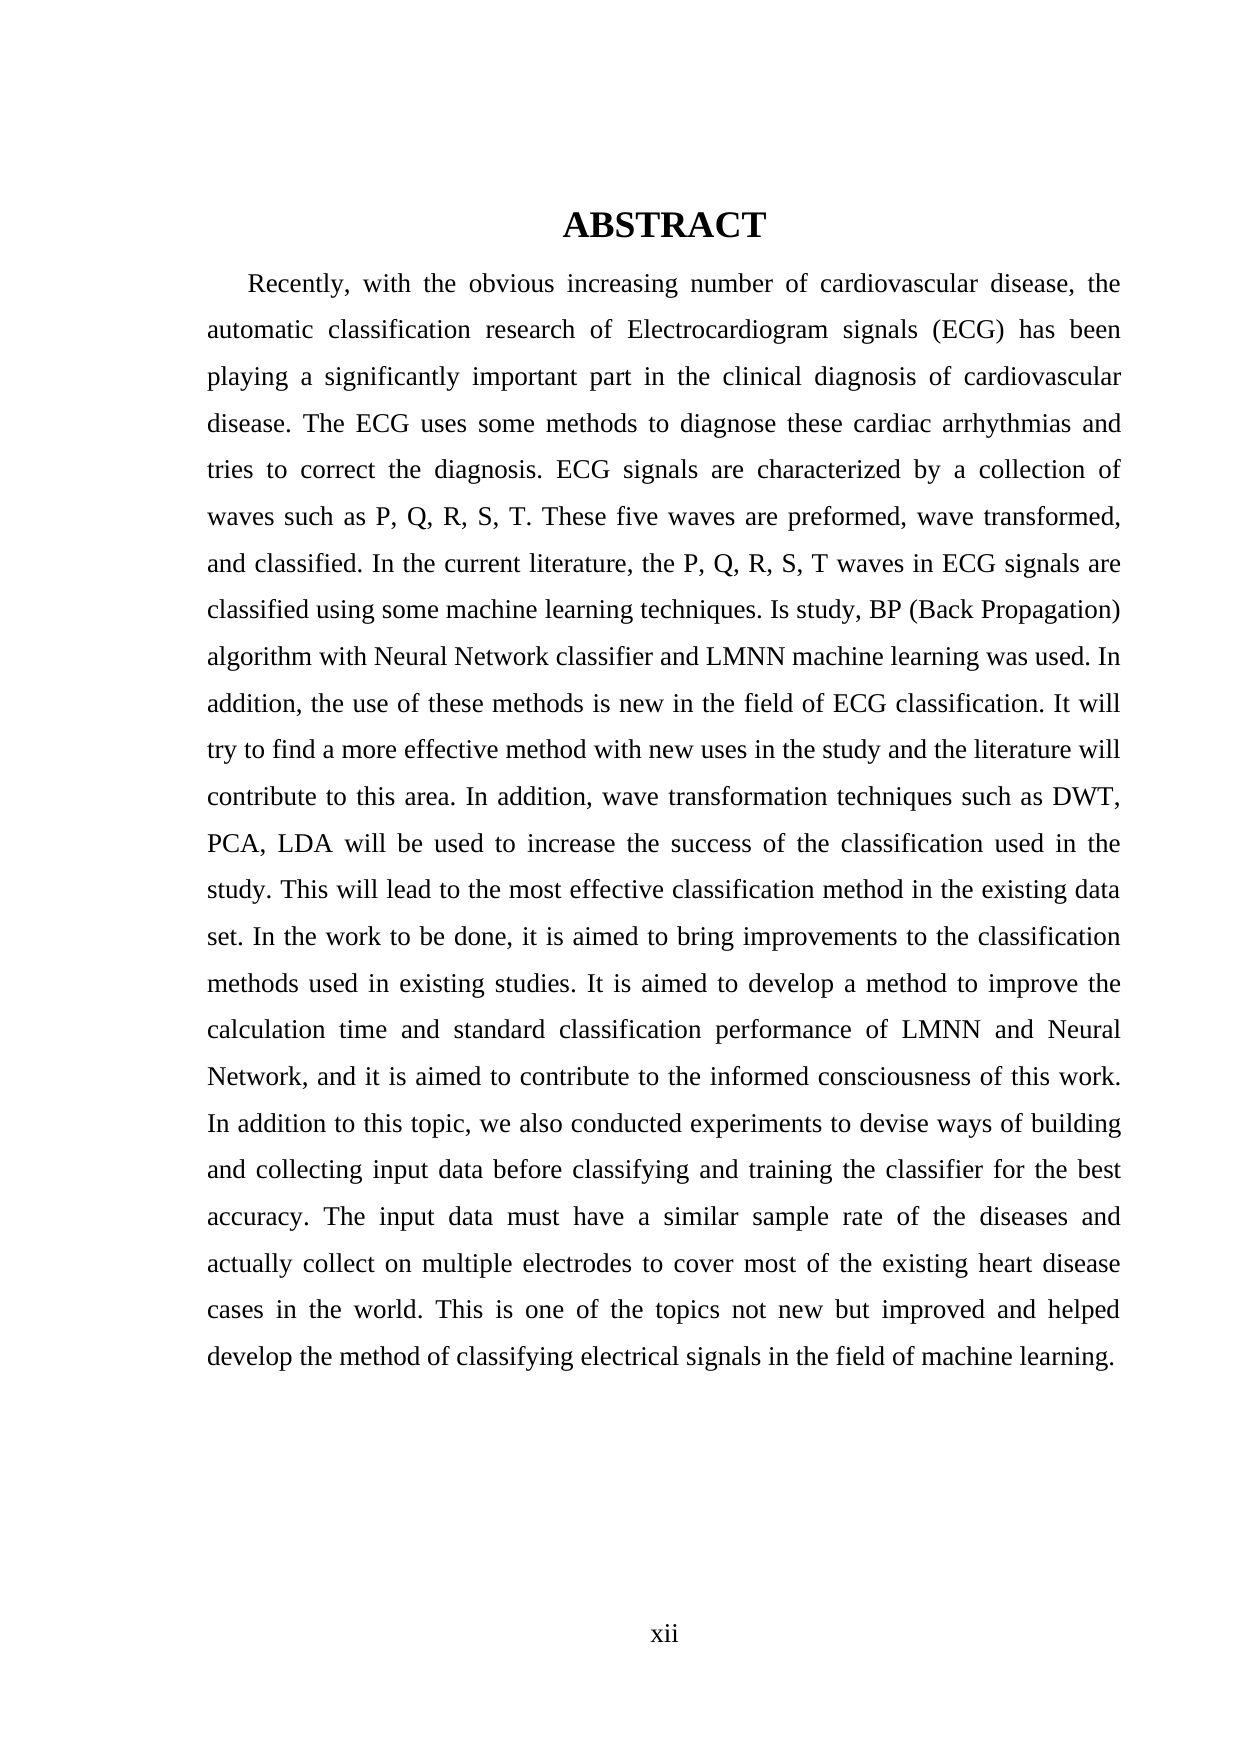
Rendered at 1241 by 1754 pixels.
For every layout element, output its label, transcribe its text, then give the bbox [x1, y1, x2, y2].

text Recently, with the obvious increasing number of cardiovascular disease, the automatic classification research of Electrocardiogram signals (ECG) has been playing a significantly important part in the clinical diagnosis of cardiovascular disease. The ECG uses some methods to diagnose these cardiac arrhythmias and tries to correct the diagnosis. ECG signals are characterized by a collection of waves such as P, Q, R, S, T. These five waves are preformed, wave transformed, and classified. In the current literature, the P, Q, R, S, T waves in ECG signals are classified using some machine learning techniques. Is study, BP (Back Propagation) algorithm with Neural Network classifier and LMNN machine learning was used. In addition, the use of these methods is new in the field of ECG classification. It will try to find a more effective method with new uses in the study and the literature will contribute to this area. In addition, wave transformation techniques such as DWT, PCA, LDA will be used to increase the success of the classification used in the study. This will lead to the most effective classification method in the existing data set. In the work to be done, it is aimed to bring improvements to the classification methods used in existing studies. It is aimed to develop a method to improve the calculation time and standard classification performance of LMNN and Neural Network, and it is aimed to contribute to the informed consciousness of this work. In addition to this topic, we also conducted experiments to devise ways of building and collecting input data before classifying and training the classifier for the best accuracy. The input data must have a similar sample rate of the diseases and actually collect on multiple electrodes to cover most of the existing heart disease cases in the world. This is one of the topics not new but improved and helped develop the method of classifying electrical signals in the field of machine learning. [207, 267, 1122, 1371]
subtitle ABSTRACT [207, 202, 1122, 245]
